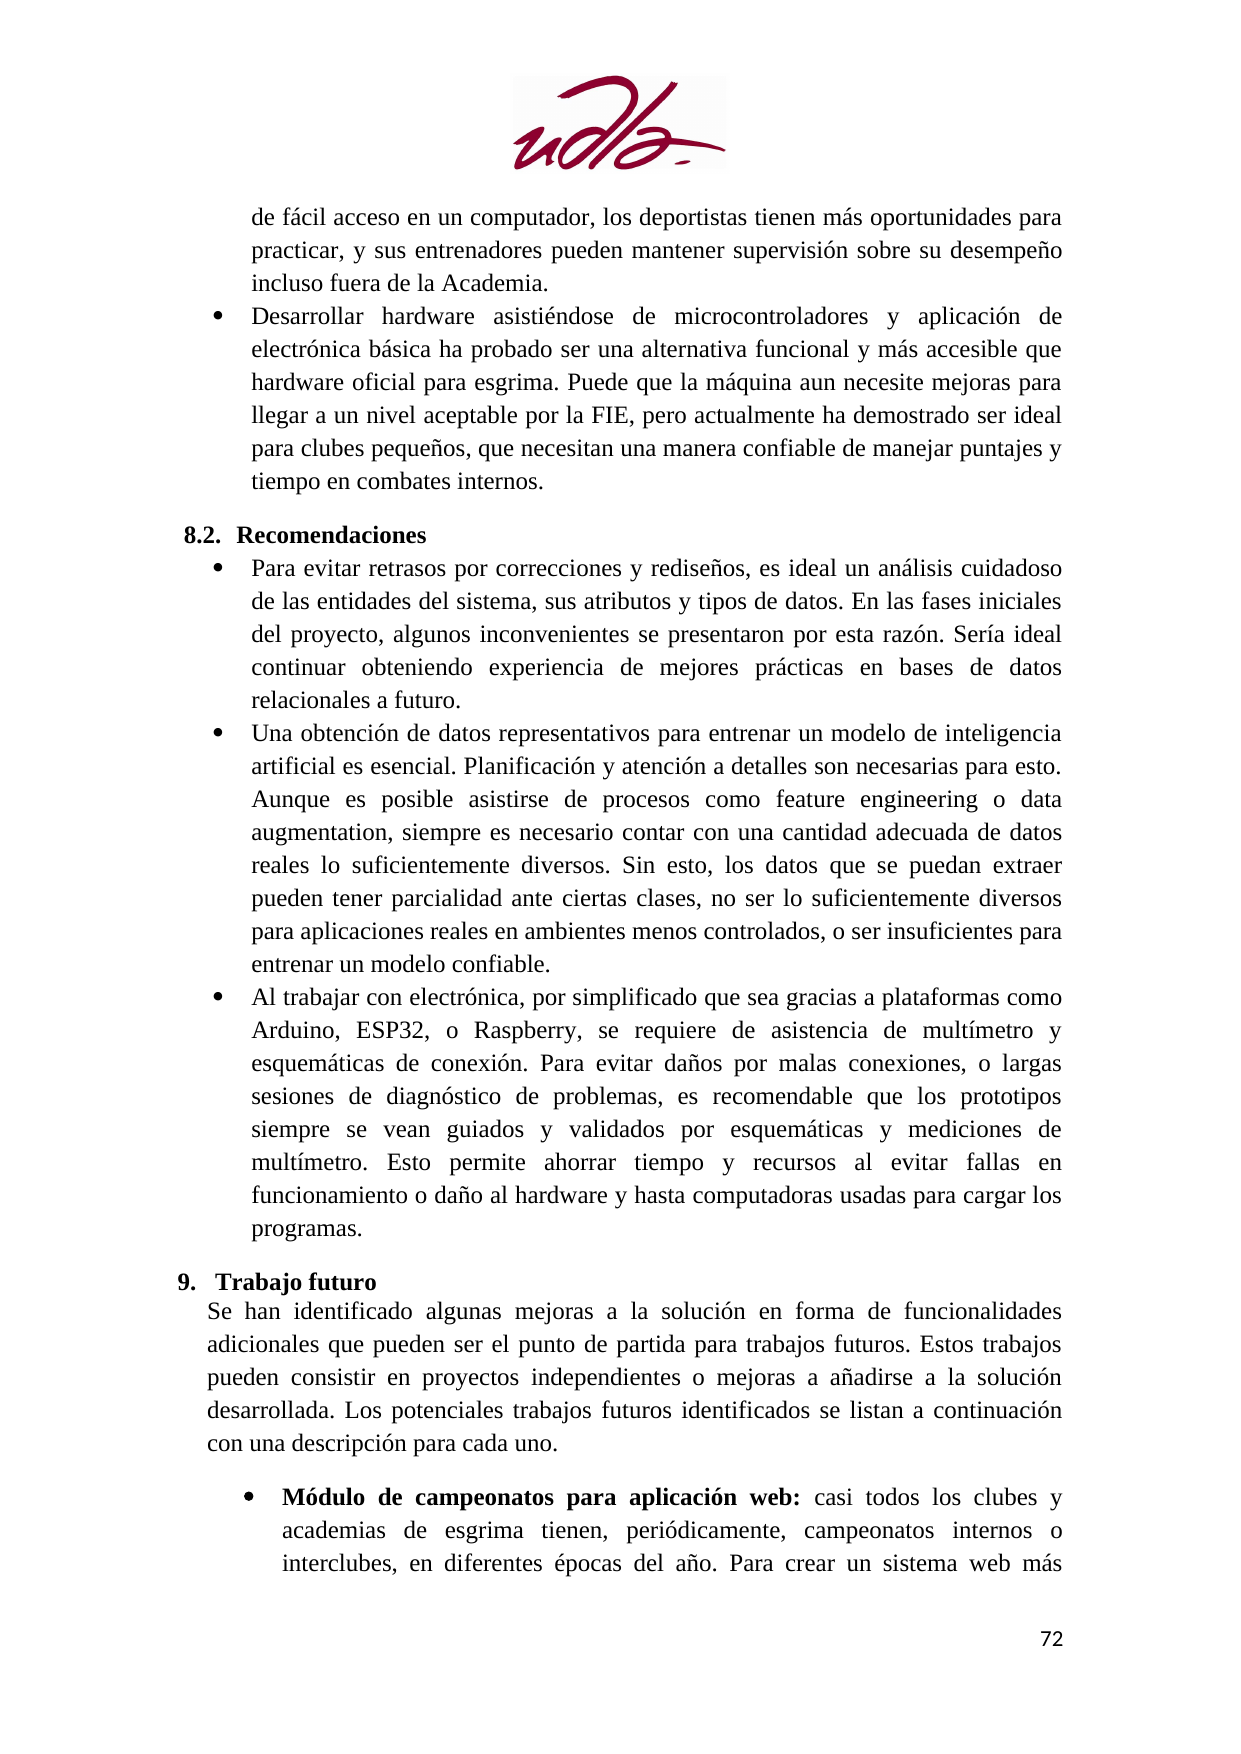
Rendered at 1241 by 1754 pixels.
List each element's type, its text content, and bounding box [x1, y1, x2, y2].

subtitle Trabajo futuro [177, 1267, 1063, 1296]
list Al trabajar con electrónica, por simplificado que sea gracias a plataformas como Arduino, ESP32, o Raspberry, se requiere de asistencia de multímetro y esquemáticas de conexión. Para evitar daños por malas conexiones, o largas sesiones de diagnóstico de problemas, es recomendable que los prototipos siempre se vean guiados y validados por esquemáticas y mediciones de multímetro. Esto permite ahorrar tiempo y recursos al evitar fallas en funcionamiento o daño al hardware y hasta computadoras usadas para cargar los programas. [213, 982, 1063, 1242]
subtitle Recomendaciones [184, 520, 1063, 548]
list Para evitar retrasos por correcciones y rediseños, es ideal un análisis cuidadoso de las entidades del sistema, sus atributos y tipos de datos. En las fases iniciales del proyecto, algunos inconvenientes se presentaron por esta razón. Sería ideal continuar obteniendo experiencia de mejores prácticas en bases de datos relacionales a futuro. [213, 553, 1063, 713]
list Una obtención de datos representativos para entrenar un modelo de inteligencia artificial es esencial. Planificación y atención a detalles son necesarias para esto. Aunque es posible asistirse de procesos como feature engineering o data augmentation, siempre es necesario contar con una cantidad adecuada de datos reales lo suficientemente diversos. Sin esto, los datos que se puedan extraer pueden tener parcialidad ante ciertas clases, no ser lo suficientemente diversos para aplicaciones reales en ambientes menos controlados, o ser insuficientes para entrenar un modelo confiable. [213, 718, 1063, 978]
list Desarrollar hardware asistiéndose de microcontroladores y aplicación de electrónica básica ha probado ser una alternativa funcional y más accesible que hardware oficial para esgrima. Puede que la máquina aun necesite mejoras para llegar a un nivel aceptable por la FIE, pero actualmente ha demostrado ser ideal para clubes pequeños, que necesitan una manera confiable de manejar puntajes y tiempo en combates internos. [213, 301, 1063, 494]
picture [509, 73, 731, 174]
text Se han identificado algunas mejoras a la solución en forma de funcionalidades adicionales que pueden ser el punto de partida para trabajos futuros. Estos trabajos pueden consistir en proyectos independientes o mejoras a añadirse a la solución desarrollada. Los potenciales trabajos futuros identificados se listan a continuación con una descripción para cada uno. [207, 1296, 1063, 1457]
